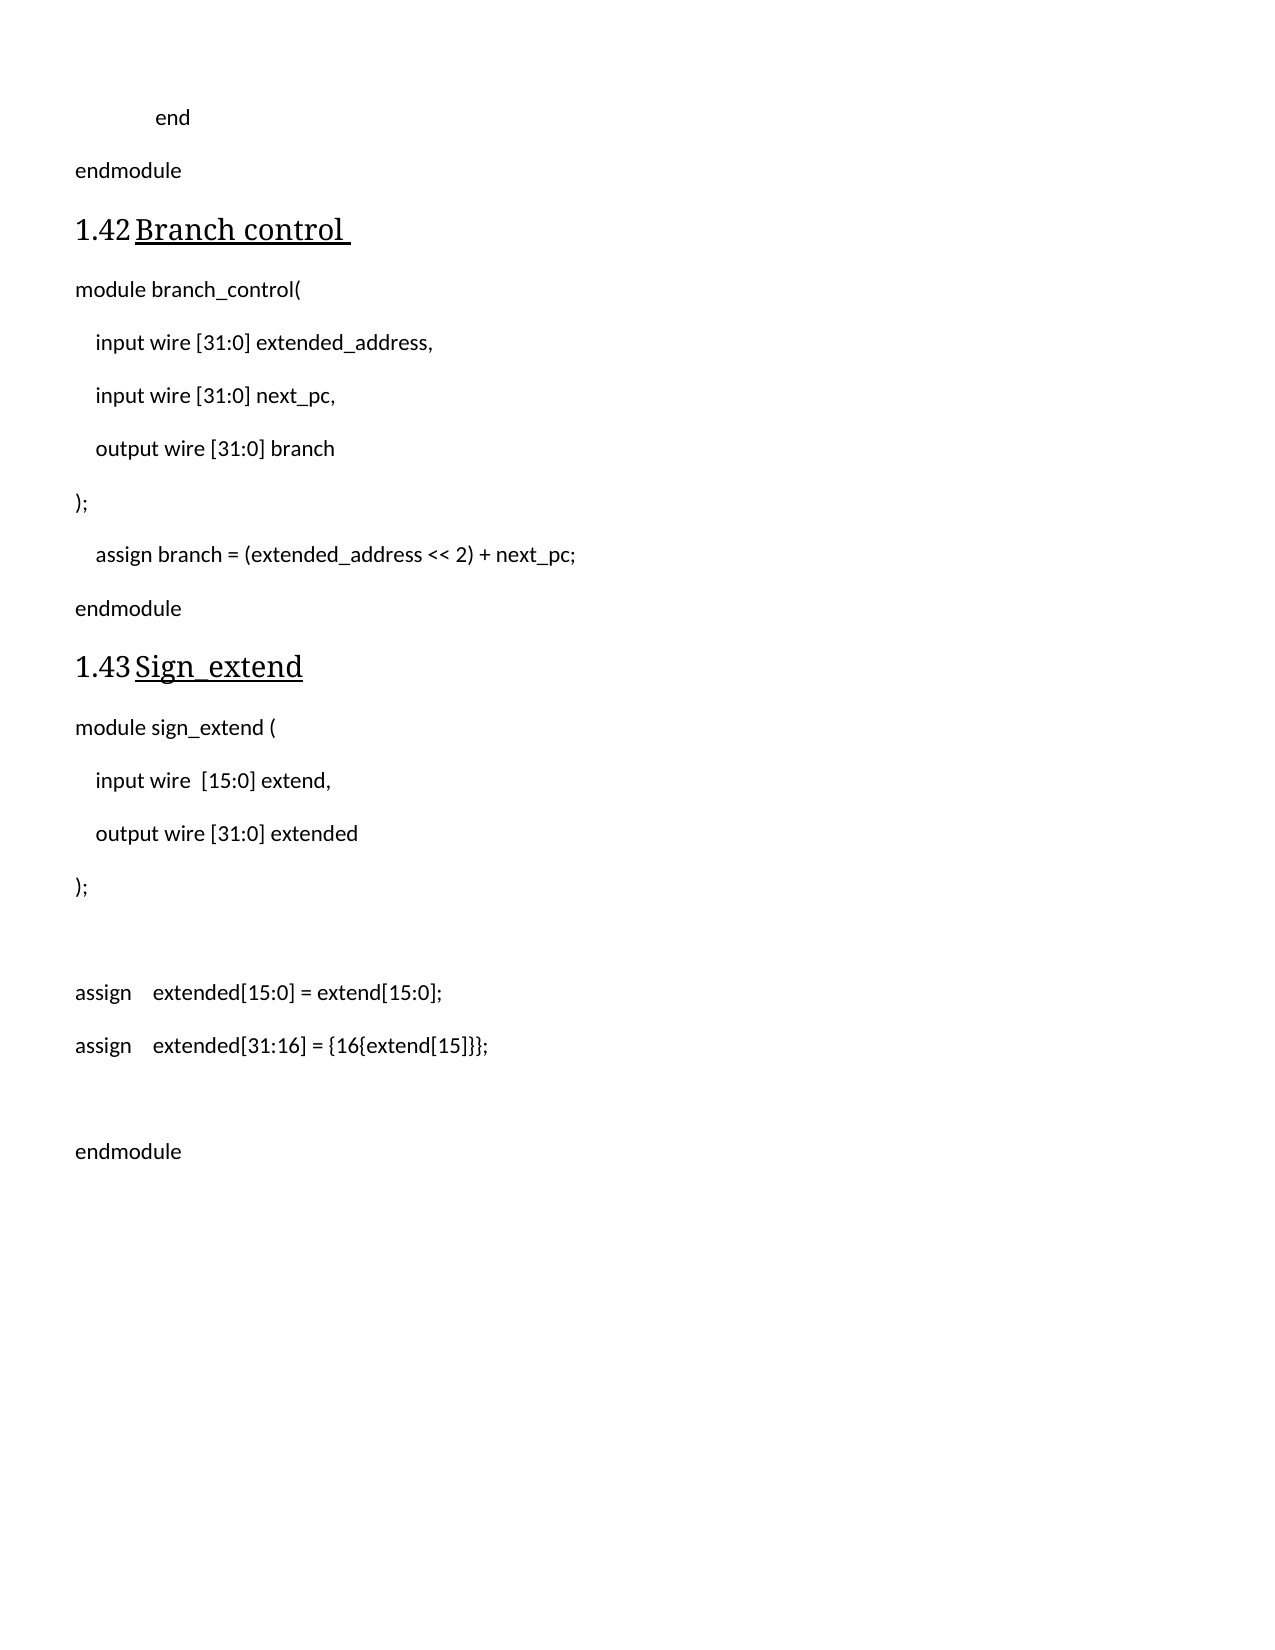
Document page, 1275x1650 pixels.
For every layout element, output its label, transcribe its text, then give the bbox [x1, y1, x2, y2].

text assign branch = (extended_address << 2) + next_pc; [75, 541, 1200, 569]
text input wire [31:0] extended_address, [75, 328, 1200, 357]
text assign extended[31:16] = {16{extend[15]}}; [75, 1031, 1200, 1059]
text input wire [15:0] extend, [75, 766, 1200, 794]
text assign extended[15:0] = extend[15:0]; [75, 978, 1200, 1006]
text output wire [31:0] extended [75, 819, 1200, 847]
text ); [75, 488, 1200, 516]
text end [75, 103, 1200, 131]
text module branch_control( [75, 276, 1200, 303]
subtitle Sign_extend [75, 647, 1200, 686]
subtitle Branch control [75, 209, 1200, 249]
text output wire [31:0] branch [75, 434, 1200, 463]
text endmodule [75, 156, 1200, 184]
text endmodule [75, 1137, 1200, 1165]
text input wire [31:0] next_pc, [75, 382, 1200, 409]
text ); [75, 872, 1200, 900]
text endmodule [75, 594, 1200, 622]
text module sign_extend ( [75, 713, 1200, 741]
